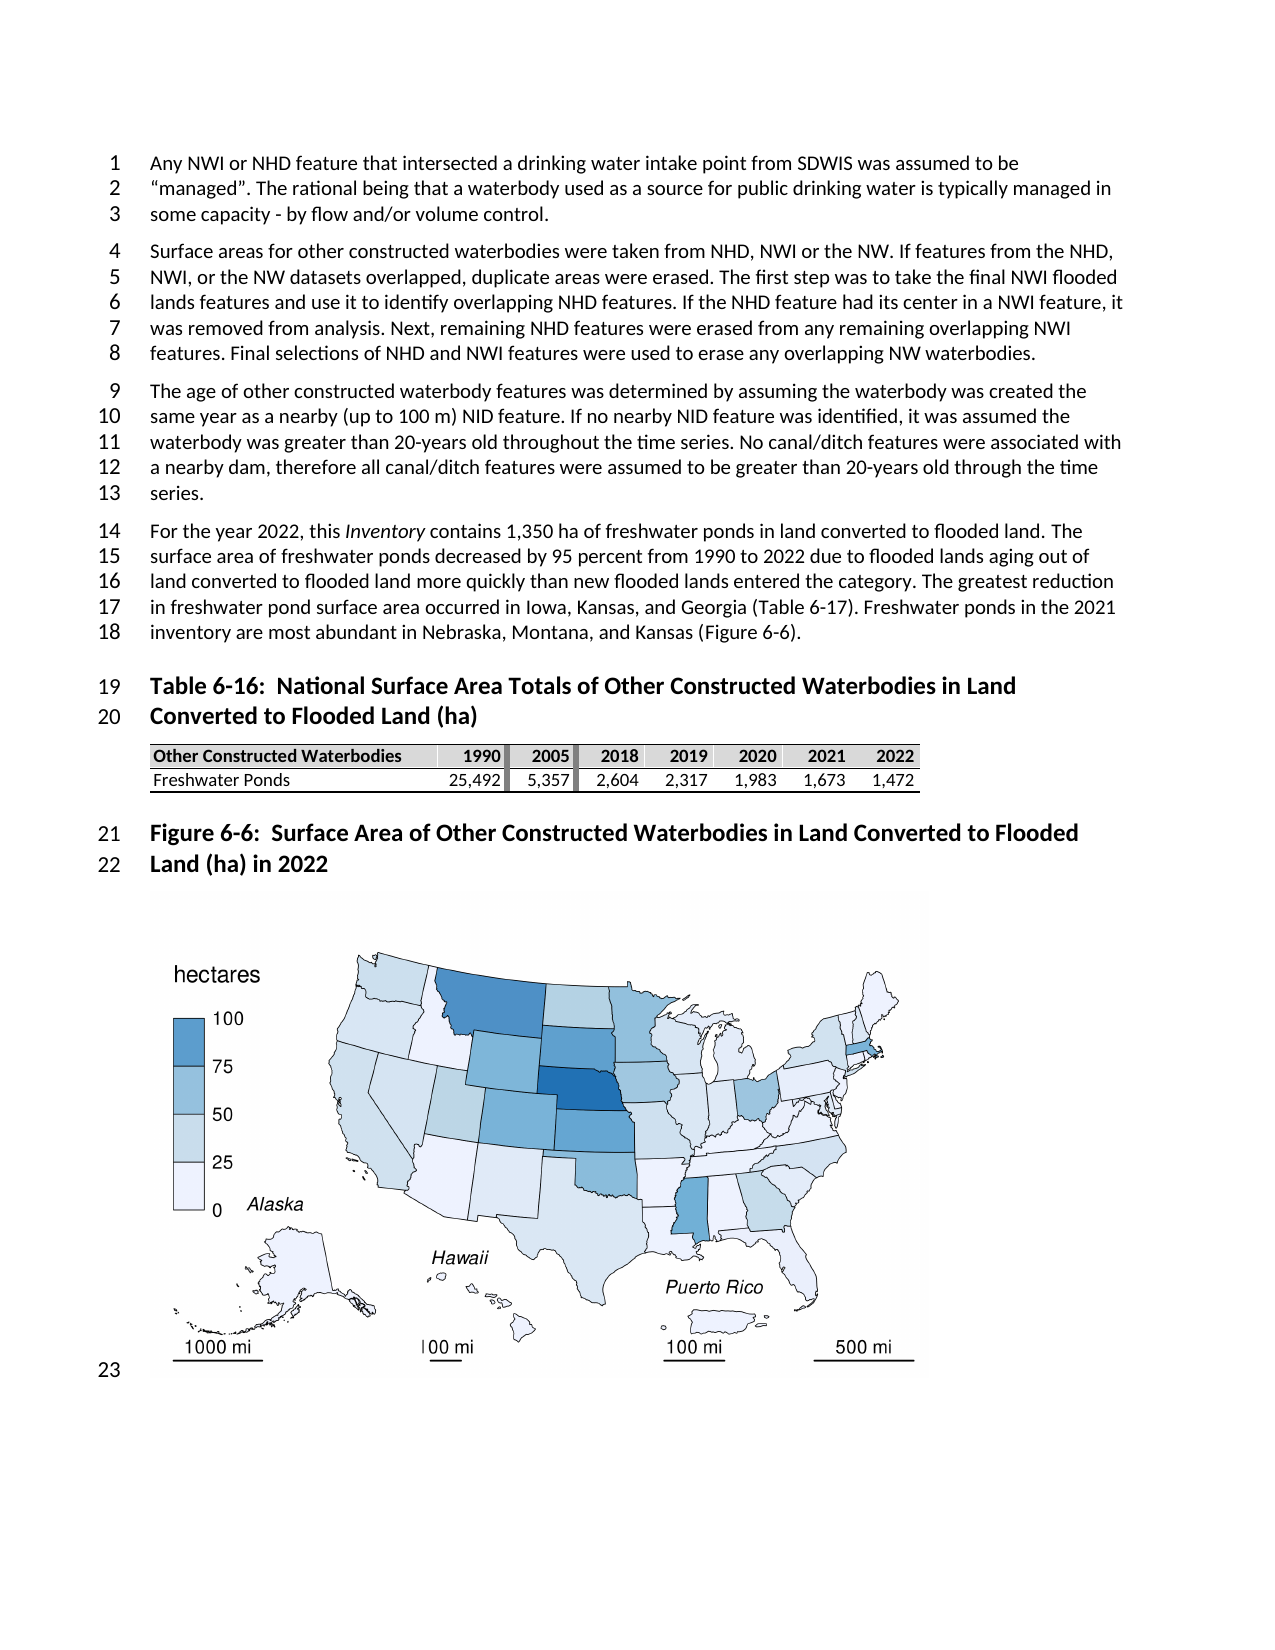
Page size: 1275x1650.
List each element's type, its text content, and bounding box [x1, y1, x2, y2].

text The age of other constructed waterbody features was determined by assuming the waterbody was created the same year as a nearby (up to 100 m) NID feature. If no nearby NID feature was identified, it was assumed the waterbody was greater than 20-years old throughout the time series. No canal/ditch features were associated with a nearby dam, therefore all canal/ditch features were assumed to be greater than 20-years old through the time series. [150, 378, 1125, 505]
table_cell Freshwater Ponds [150, 769, 437, 791]
table_header 2020 [714, 745, 782, 767]
text Any NWI or NHD feature that intersected a drinking water intake point from SDWIS was assumed to be “managed”. The rational being that a waterbody used as a source for public drinking water is typically managed in some capacity - by flow and/or volume control. [150, 150, 1125, 226]
table_header 2019 [645, 745, 713, 767]
table_cell 25,492 [438, 769, 504, 791]
table_header 2005 [510, 745, 573, 767]
table_cell 5,357 [510, 769, 573, 791]
picture [150, 891, 929, 1378]
table_header 2022 [852, 745, 920, 767]
table_cell 1,983 [714, 769, 782, 791]
table_cell 1,673 [783, 769, 852, 791]
text Surface areas for other constructed waterbodies were taken from NHD, NWI or the NW. If features from the NHD, NWI, or the NW datasets overlapped, duplicate areas were erased. The first step was to take the final NWI flooded lands features and use it to identify overlapping NHD features. If the NHD feature had its center in a NWI feature, it was removed from analysis. Next, remaining NHD features were erased from any remaining overlapping NWI features. Final selections of NHD and NWI features were used to erase any overlapping NW waterbodies. [150, 239, 1125, 366]
table_header Other Constructed Waterbodies [150, 745, 437, 767]
table_header 2018 [579, 745, 644, 767]
table_header 1990 [438, 745, 504, 767]
table_header 2021 [783, 745, 852, 767]
table_cell 1,472 [852, 769, 920, 791]
table_cell 2,604 [579, 769, 644, 791]
table_cell 2,317 [645, 769, 713, 791]
